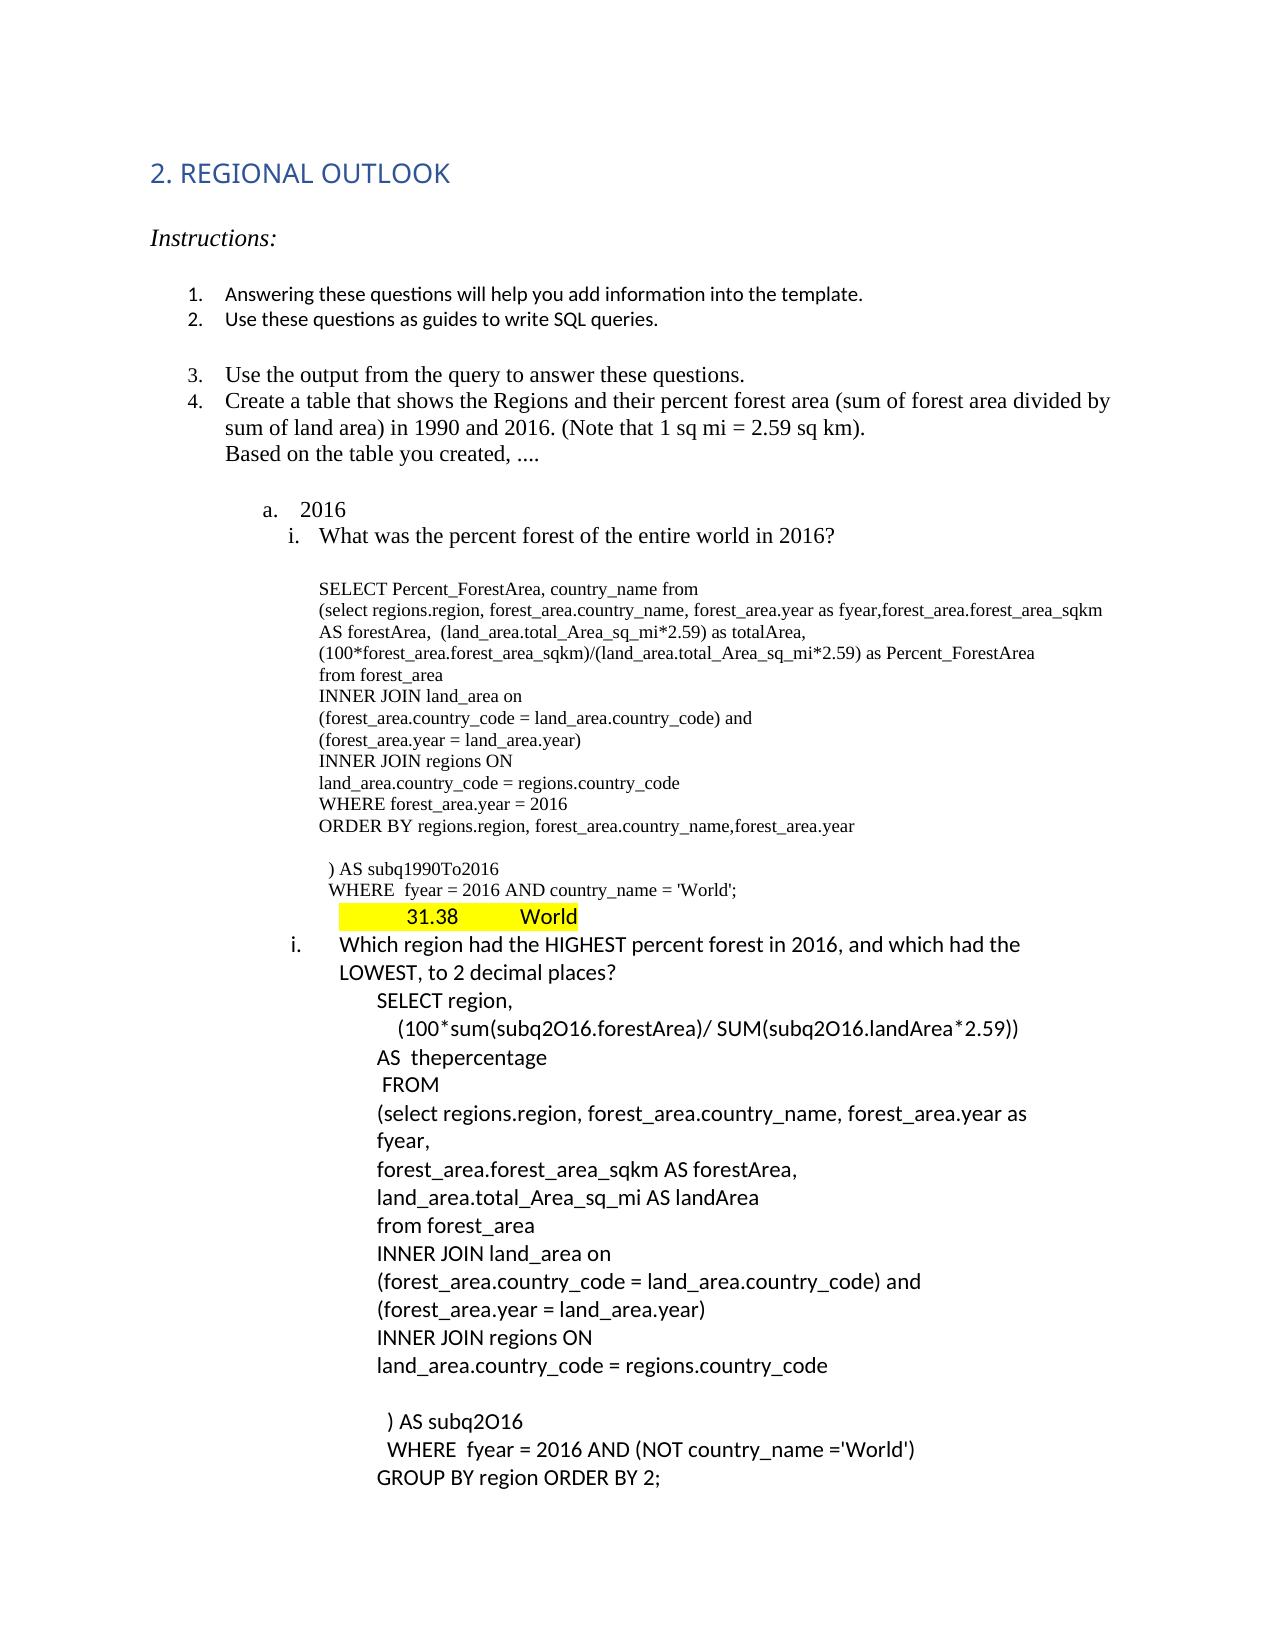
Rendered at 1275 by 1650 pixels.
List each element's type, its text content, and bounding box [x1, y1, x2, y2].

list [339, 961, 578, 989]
text ORDER BY regions.region, forest_area.country_name,forest_area.year [319, 873, 1125, 894]
text WHERE forest_area.year = 2016 [319, 851, 1125, 873]
text (100*forest_area.forest_area_sqkm)/(land_area.total_Area_sq_mi*2.59) as Percent_ForestArea [319, 701, 1125, 722]
list What was the percent forest of the entire world in 2016? [300, 580, 1125, 607]
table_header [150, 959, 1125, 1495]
subtitle 2. REGIONAL OUTLOOK [150, 154, 1125, 191]
list Answering these questions will help you add information into the template. [187, 281, 1125, 306]
text SELECT Percent_ForestArea, country_name from [319, 636, 1125, 657]
text INNER JOIN land_area on [319, 744, 1125, 765]
text WHERE fyear = 2016 AND country_name = 'World'; [319, 938, 1125, 959]
list Use the output from the query to answer these questions. [187, 361, 1125, 387]
text from forest_area [319, 722, 1125, 744]
list 2016 [262, 525, 1125, 551]
text INNER JOIN regions ON [319, 808, 1125, 830]
text (select regions.region, forest_area.country_name, forest_area.year as fyear,forest_area.forest_area_sqkm AS forestArea, (land_area.total_Area_sq_mi*2.59) as totalArea, [319, 657, 1125, 701]
list Use these questions as guides to write SQL queries. [187, 306, 1125, 332]
text land_area.country_code = regions.country_code [319, 830, 1125, 851]
text (forest_area.year = land_area.year) [319, 787, 1125, 808]
list Create a table that shows the Regions and their percent forest area (sum of forest area divided by sum of land area) in 1990 and 2016. (Note that 1 sq mi = 2.59 sq km). Based on the table you created, .... [187, 417, 1125, 496]
text Instructions: [150, 223, 1125, 252]
text (forest_area.country_code = land_area.country_code) and [319, 765, 1125, 787]
text ) AS subq1990To2016 [319, 916, 1125, 938]
